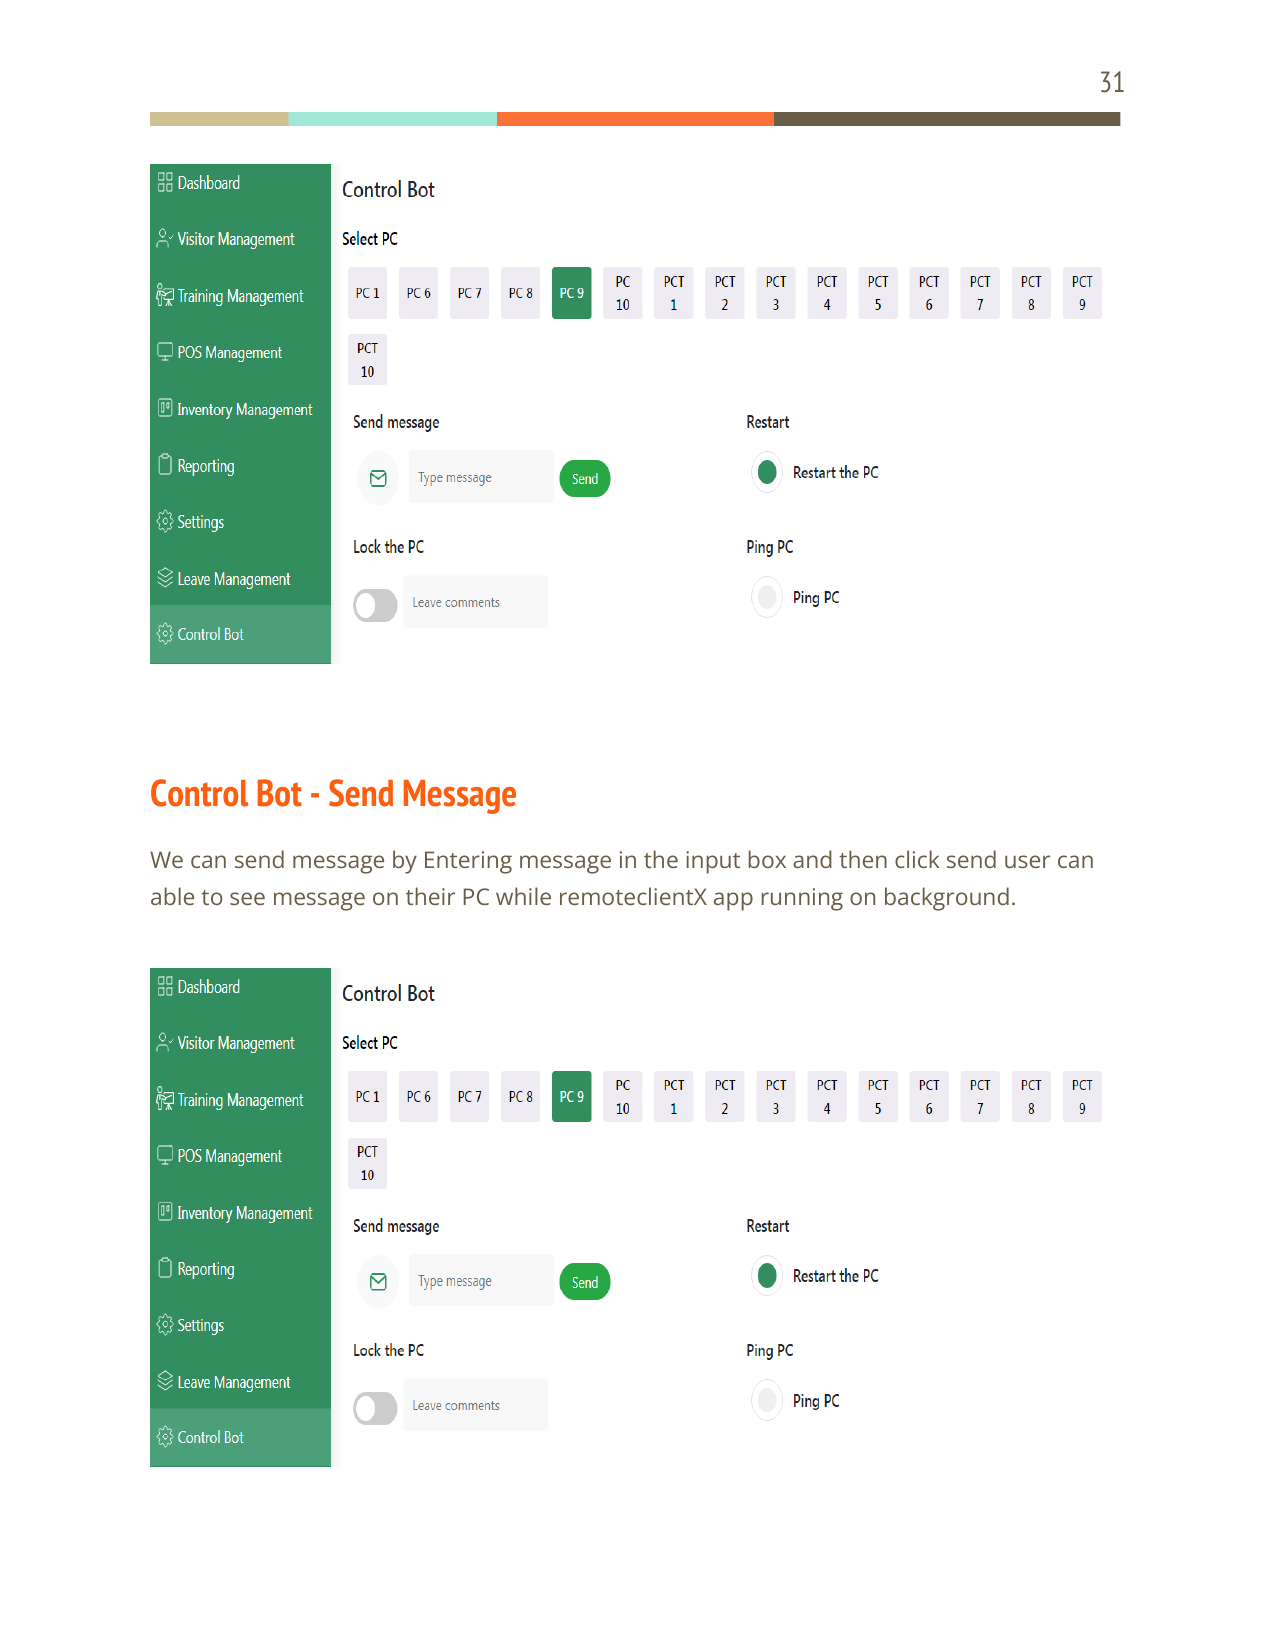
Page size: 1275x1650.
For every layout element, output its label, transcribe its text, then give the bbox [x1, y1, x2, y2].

picture [150, 968, 1125, 1467]
subtitle Control Bot - Send Message [150, 768, 1125, 817]
picture [150, 164, 1125, 664]
picture [150, 112, 1121, 126]
text We can send message by Entering message in the input box and then click send user can able to see message on their PC while remoteclientX app running on background. [150, 843, 1125, 912]
